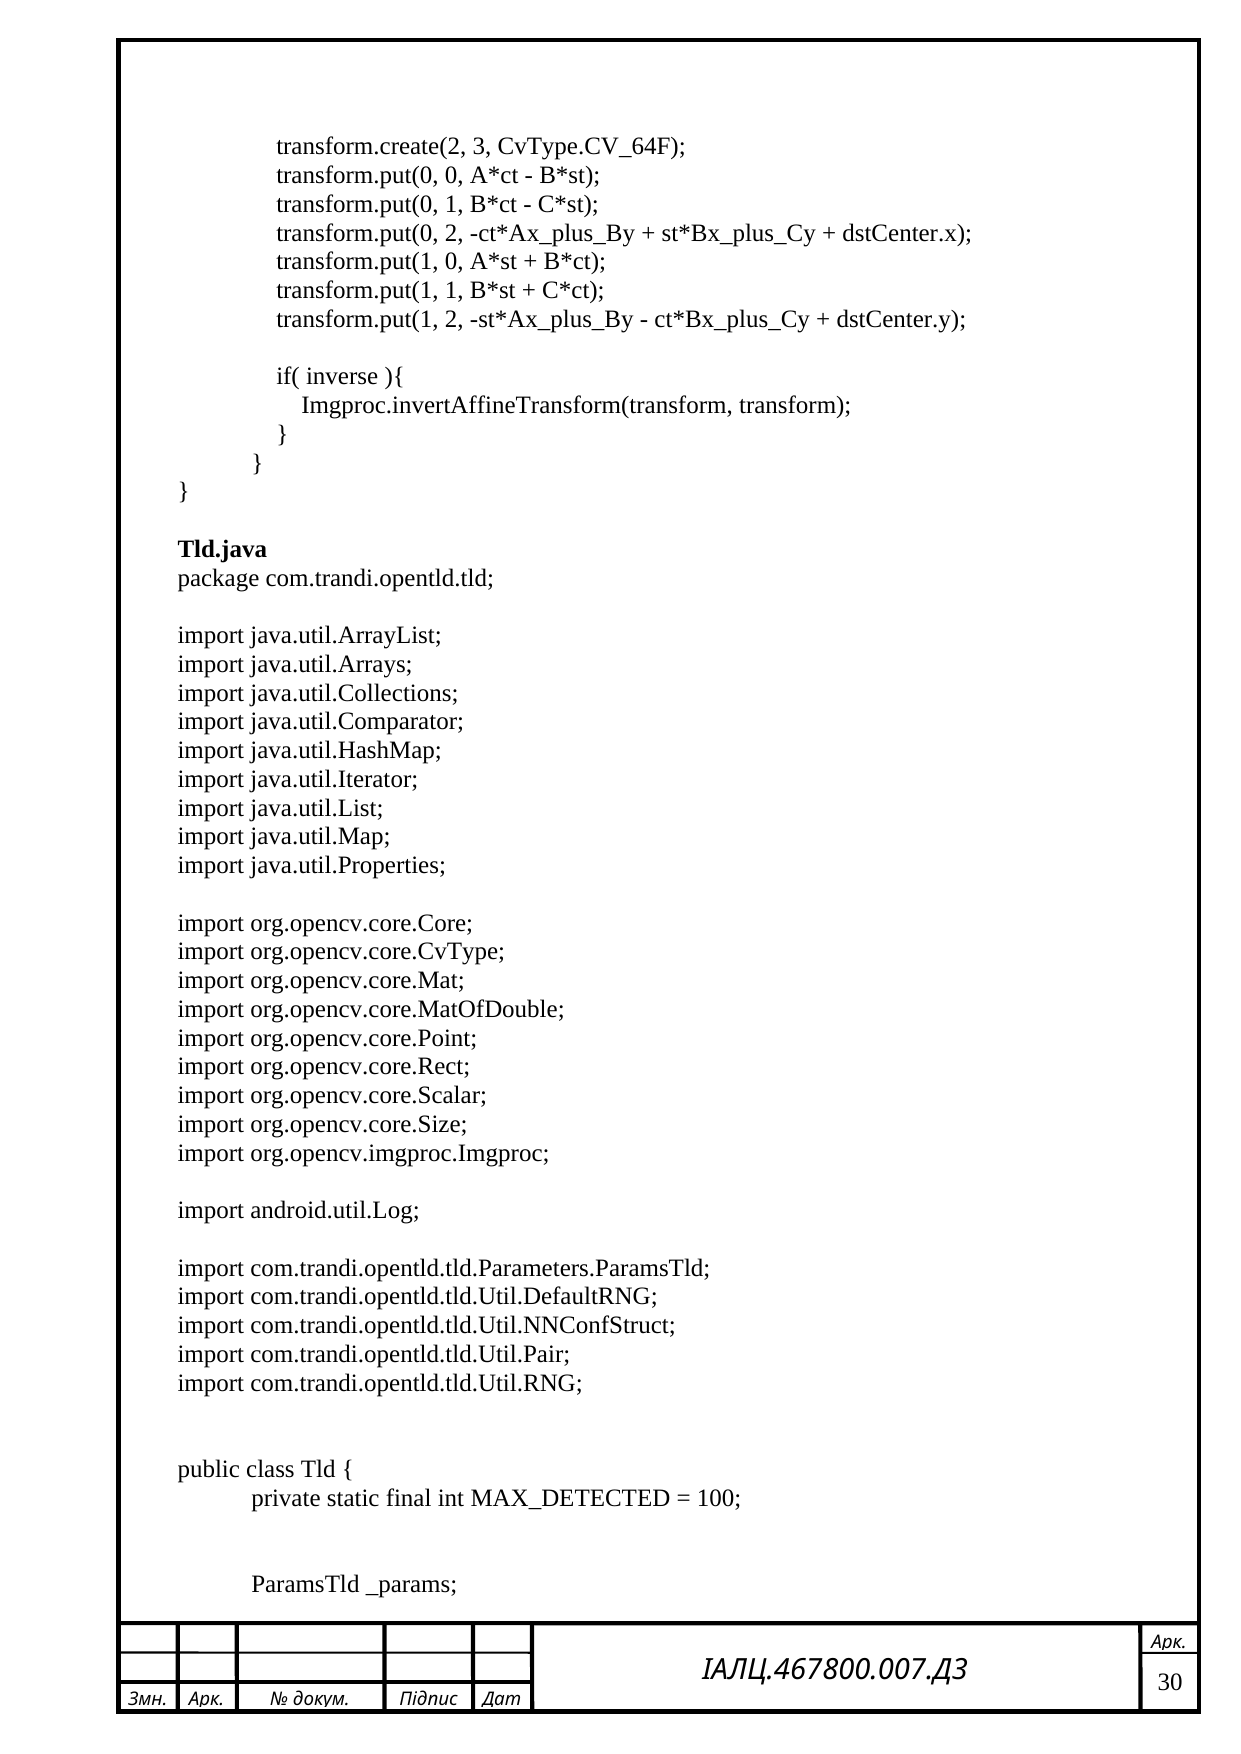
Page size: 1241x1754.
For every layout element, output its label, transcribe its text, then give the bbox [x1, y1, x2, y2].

text import org.opencv.core.Scalar; [177, 1080, 1152, 1109]
text ParamsTld _params; [177, 1569, 1152, 1598]
text } [177, 476, 1152, 505]
text import org.opencv.core.CvType; [177, 936, 1152, 965]
text public class Tld { [177, 1454, 1152, 1483]
text private static final int MAX_DETECTED = 100; [177, 1483, 1152, 1511]
text import com.trandi.opentld.tld.Util.NNConfStruct; [177, 1310, 1152, 1339]
text import com.trandi.opentld.tld.Util.Pair; [177, 1339, 1152, 1368]
text import java.util.Iterator; [177, 764, 1152, 793]
text import org.opencv.core.Rect; [177, 1051, 1152, 1080]
text import java.util.Map; [177, 821, 1152, 850]
text import java.util.Arrays; [177, 649, 1152, 678]
text } [177, 419, 1152, 448]
text transform.put(0, 0, A*ct - B*st); [177, 160, 1152, 189]
text import com.trandi.opentld.tld.Parameters.ParamsTld; [177, 1253, 1152, 1281]
text transform.put(0, 2, -ct*Ax_plus_By + st*Bx_plus_Cy + dstCenter.x); [177, 218, 1152, 246]
text import java.util.HashMap; [177, 735, 1152, 764]
text Imgproc.invertAffineTransform(transform, transform); [177, 390, 1152, 419]
text transform.put(1, 1, B*st + C*ct); [177, 275, 1152, 304]
text import java.util.Comparator; [177, 706, 1152, 735]
text import android.util.Log; [177, 1195, 1152, 1224]
text import org.opencv.core.Size; [177, 1109, 1152, 1138]
text transform.put(1, 0, A*st + B*ct); [177, 246, 1152, 275]
text Tld.java [177, 534, 1152, 563]
text import org.opencv.core.Point; [177, 1023, 1152, 1051]
text transform.put(0, 1, B*ct - C*st); [177, 189, 1152, 218]
text import java.util.Collections; [177, 678, 1152, 706]
text import java.util.ArrayList; [177, 620, 1152, 649]
text import com.trandi.opentld.tld.Util.DefaultRNG; [177, 1281, 1152, 1310]
text transform.put(1, 2, -st*Ax_plus_By - ct*Bx_plus_Cy + dstCenter.y); [177, 304, 1152, 333]
text transform.create(2, 3, CvType.CV_64F); [177, 131, 1152, 160]
text } [177, 448, 1152, 476]
text import org.opencv.core.MatOfDouble; [177, 994, 1152, 1023]
text import java.util.List; [177, 793, 1152, 821]
text import org.opencv.core.Mat; [177, 965, 1152, 994]
text import org.opencv.core.Core; [177, 908, 1152, 936]
text if( inverse ){ [177, 361, 1152, 390]
text import com.trandi.opentld.tld.Util.RNG; [177, 1368, 1152, 1396]
text package com.trandi.opentld.tld; [177, 563, 1152, 591]
text import org.opencv.imgproc.Imgproc; [177, 1138, 1152, 1166]
text import java.util.Properties; [177, 850, 1152, 879]
